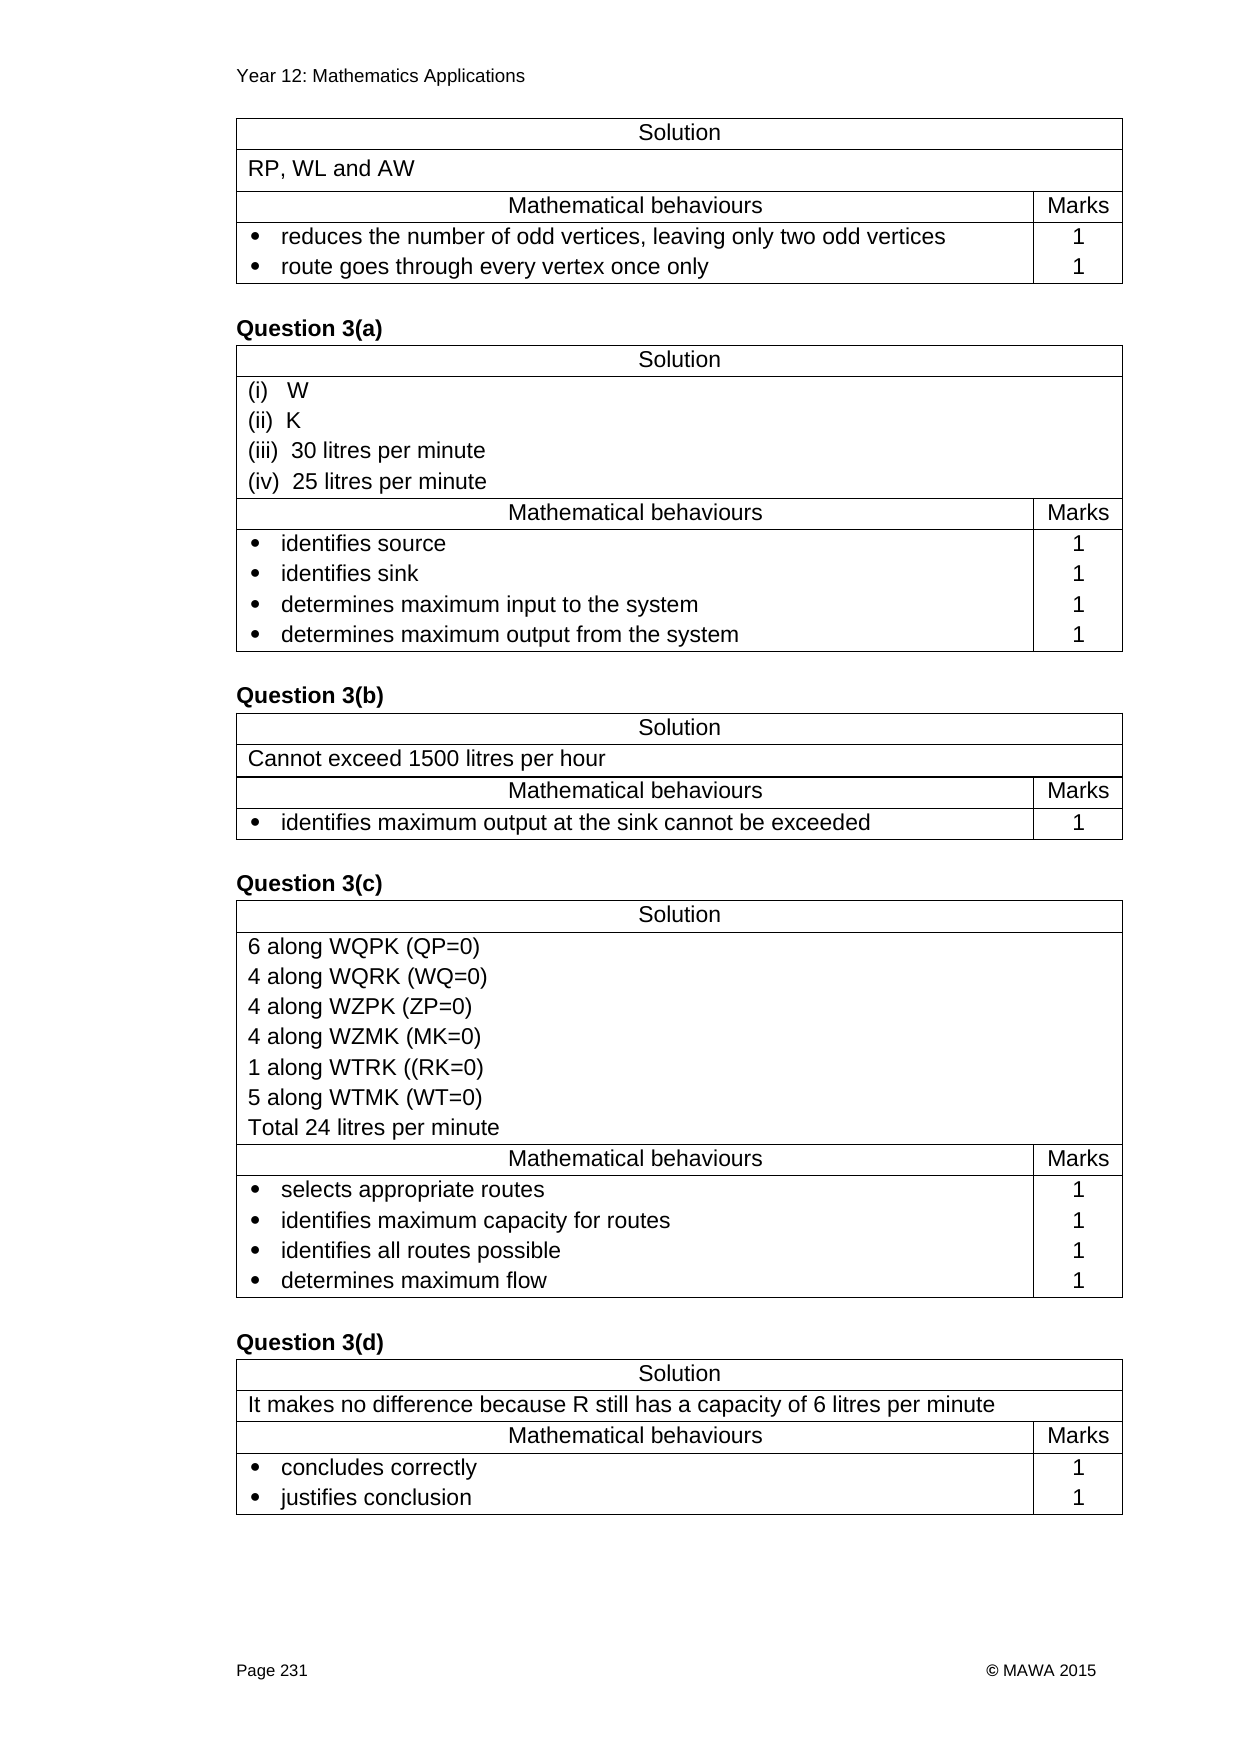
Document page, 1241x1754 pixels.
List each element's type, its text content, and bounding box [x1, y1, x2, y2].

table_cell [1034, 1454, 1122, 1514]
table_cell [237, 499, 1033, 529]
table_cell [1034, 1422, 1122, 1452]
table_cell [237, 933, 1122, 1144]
text Question 3(d) [236, 1328, 1122, 1355]
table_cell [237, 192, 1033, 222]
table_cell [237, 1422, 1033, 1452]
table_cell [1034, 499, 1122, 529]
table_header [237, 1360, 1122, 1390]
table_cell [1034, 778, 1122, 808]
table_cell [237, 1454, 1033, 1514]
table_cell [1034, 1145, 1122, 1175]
text Question 3(c) [236, 870, 1122, 897]
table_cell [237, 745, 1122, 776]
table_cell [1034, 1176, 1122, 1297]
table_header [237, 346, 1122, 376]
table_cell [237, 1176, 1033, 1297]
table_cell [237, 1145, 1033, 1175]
text Question 3(a) [236, 314, 1122, 341]
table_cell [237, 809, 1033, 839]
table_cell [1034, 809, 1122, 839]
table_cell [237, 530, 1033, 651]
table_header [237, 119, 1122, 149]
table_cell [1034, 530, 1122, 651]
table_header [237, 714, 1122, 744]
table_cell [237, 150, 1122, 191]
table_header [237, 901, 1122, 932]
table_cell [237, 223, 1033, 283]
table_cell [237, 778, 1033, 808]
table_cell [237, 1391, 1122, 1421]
text Question 3(b) [236, 682, 1122, 708]
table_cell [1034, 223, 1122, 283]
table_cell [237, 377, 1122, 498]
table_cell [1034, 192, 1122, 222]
